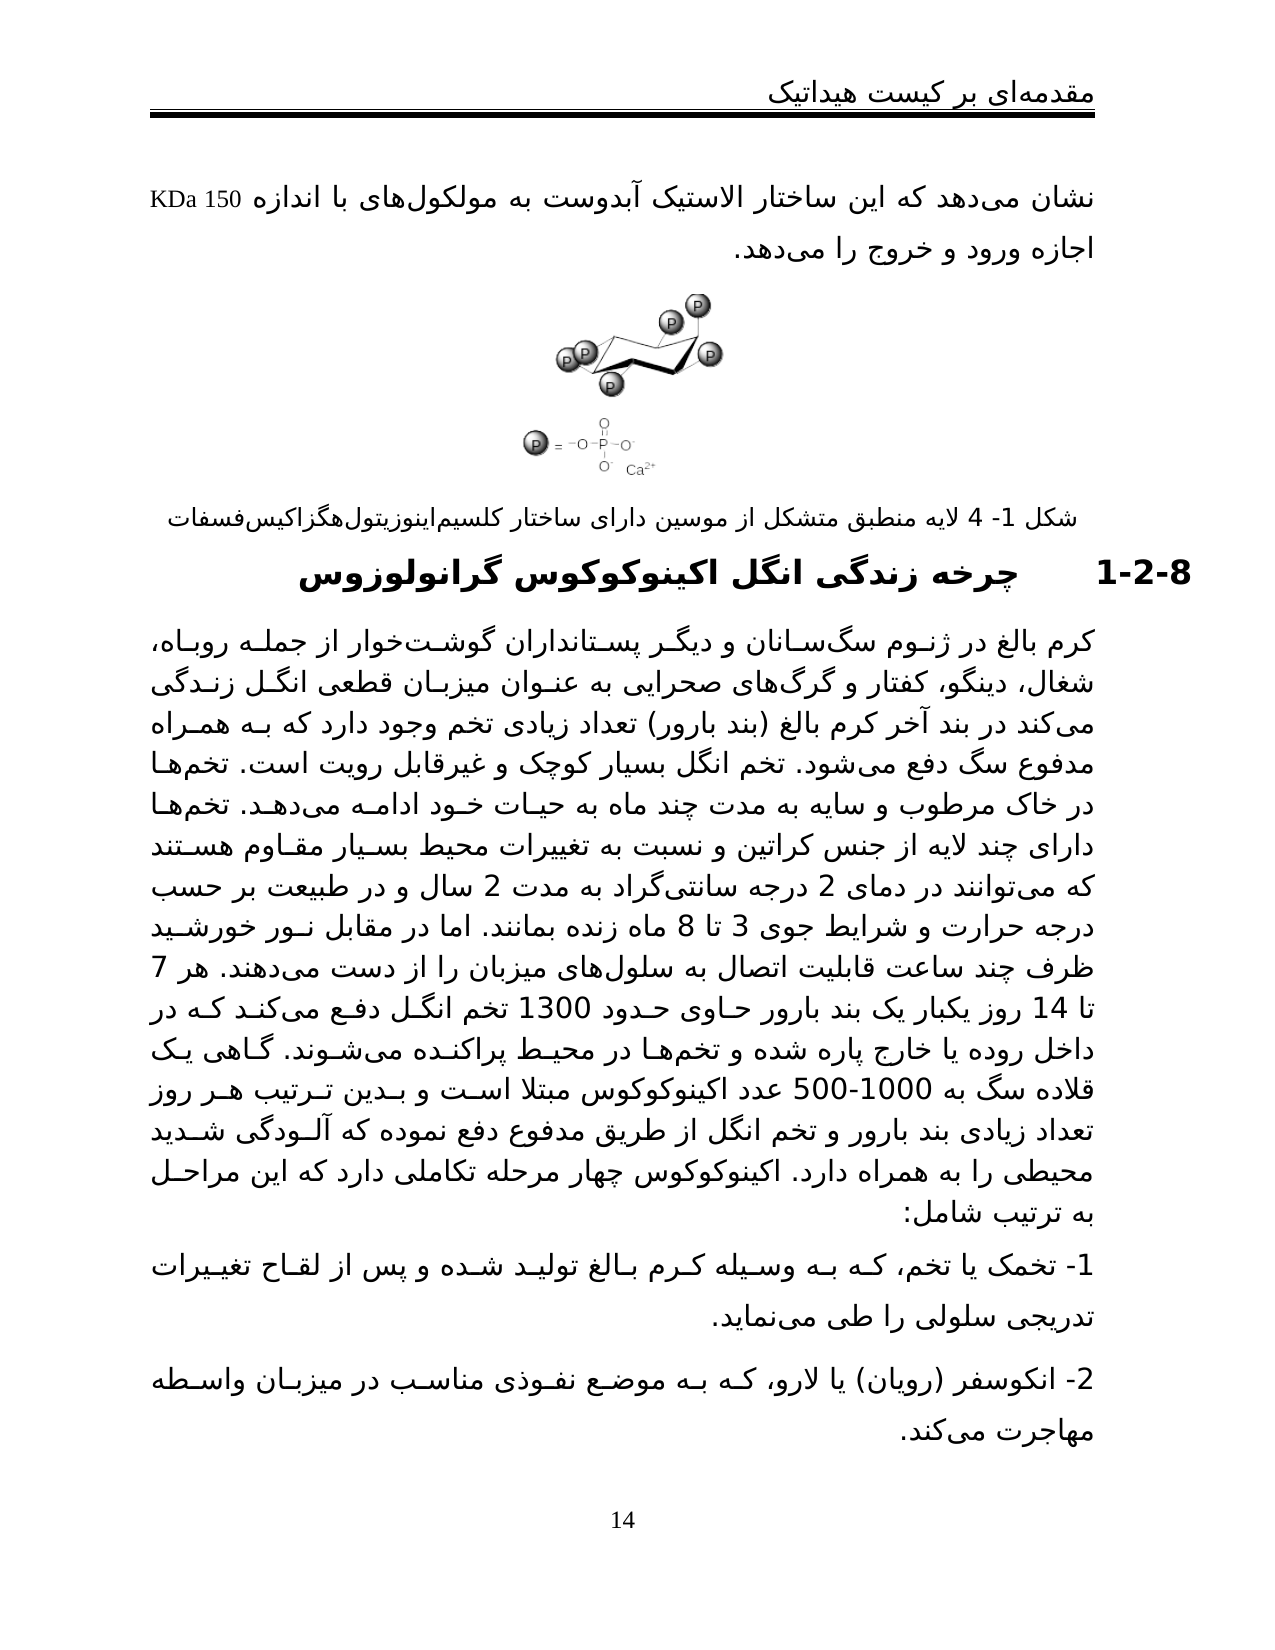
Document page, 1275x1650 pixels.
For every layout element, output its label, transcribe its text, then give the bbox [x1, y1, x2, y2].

subtitle چرخه زندگی انگل اکینوکوکوس گرانولوزوس [150, 553, 1095, 592]
text کرم بالغ در ژنوم سگ‌سانان و دیگر پستانداران گوشت‌خوار از جمله روباه، شغال، دینگو، کفتار و گرگ‌های صحرایی به عنوان میزبان قطعی انگل زندگی می‌کند در بند آخر کرم بالغ (بند بارور) تعداد زیادی تخم وجود دارد که به همراه مدفوع سگ دفع می‌شود. تخم انگل بسیار کوچک و غیرقابل رویت است. تخم‌ها در خاک مرطوب و سایه به مدت چند ماه به حیات خود ادامه می‌دهد. تخم‌ها دارای چند لایه از جنس کراتین و نسبت به تغییرات محیط بسیار مقاوم هستند که می‌توانند در دمای 2 درجه سانتی‌گراد به مدت 2 سال و در طبیعت بر حسب درجه حرارت و شرایط جوی 3 تا 8 ماه زنده بمانند. اما در مقابل نور خورشید ظرف چند ساعت قابلیت اتصال به سلول‌های میزبان را از دست می‌دهند. هر 7 تا 14 روز یکبار یک بند بارور حاوی حدود 1300 تخم انگل دفع می‌کند که در داخل روده یا خارج پاره شده و تخم‌ها در محیط پراکنده می‌شوند. گاهی یک قلاده سگ به 1000-500 عدد اکینوکوکوس مبتلا است و بدین ترتیب هر روز تعداد زیادی بند بارور و تخم انگل از طریق مدفوع دفع نموده که آلودگی شدید محیطی را به همراه دارد. اکینوکوکوس چهار مرحله تکاملی دارد که این مراحل به ترتیب شامل: [150, 625, 1095, 1229]
text 1- تخمک یا تخم، که به وسیله کرم بالغ تولید شده و پس از لقاح تغییرات تدریجی سلولی را طی می‌نماید. [150, 1248, 1095, 1333]
text 2- انکوسفر (رویان) یا لارو، که به موضع نفوذی مناسب در میزبان واسطه مهاجرت می‌کند. [150, 1362, 1095, 1447]
text شکل 1- 4 لایه منطبق متشکل از موسین دارای ساختار کلسیم‌اینوزیتول‌هگزاکیس‌فسفات [150, 503, 1095, 532]
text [150, 180, 1095, 265]
